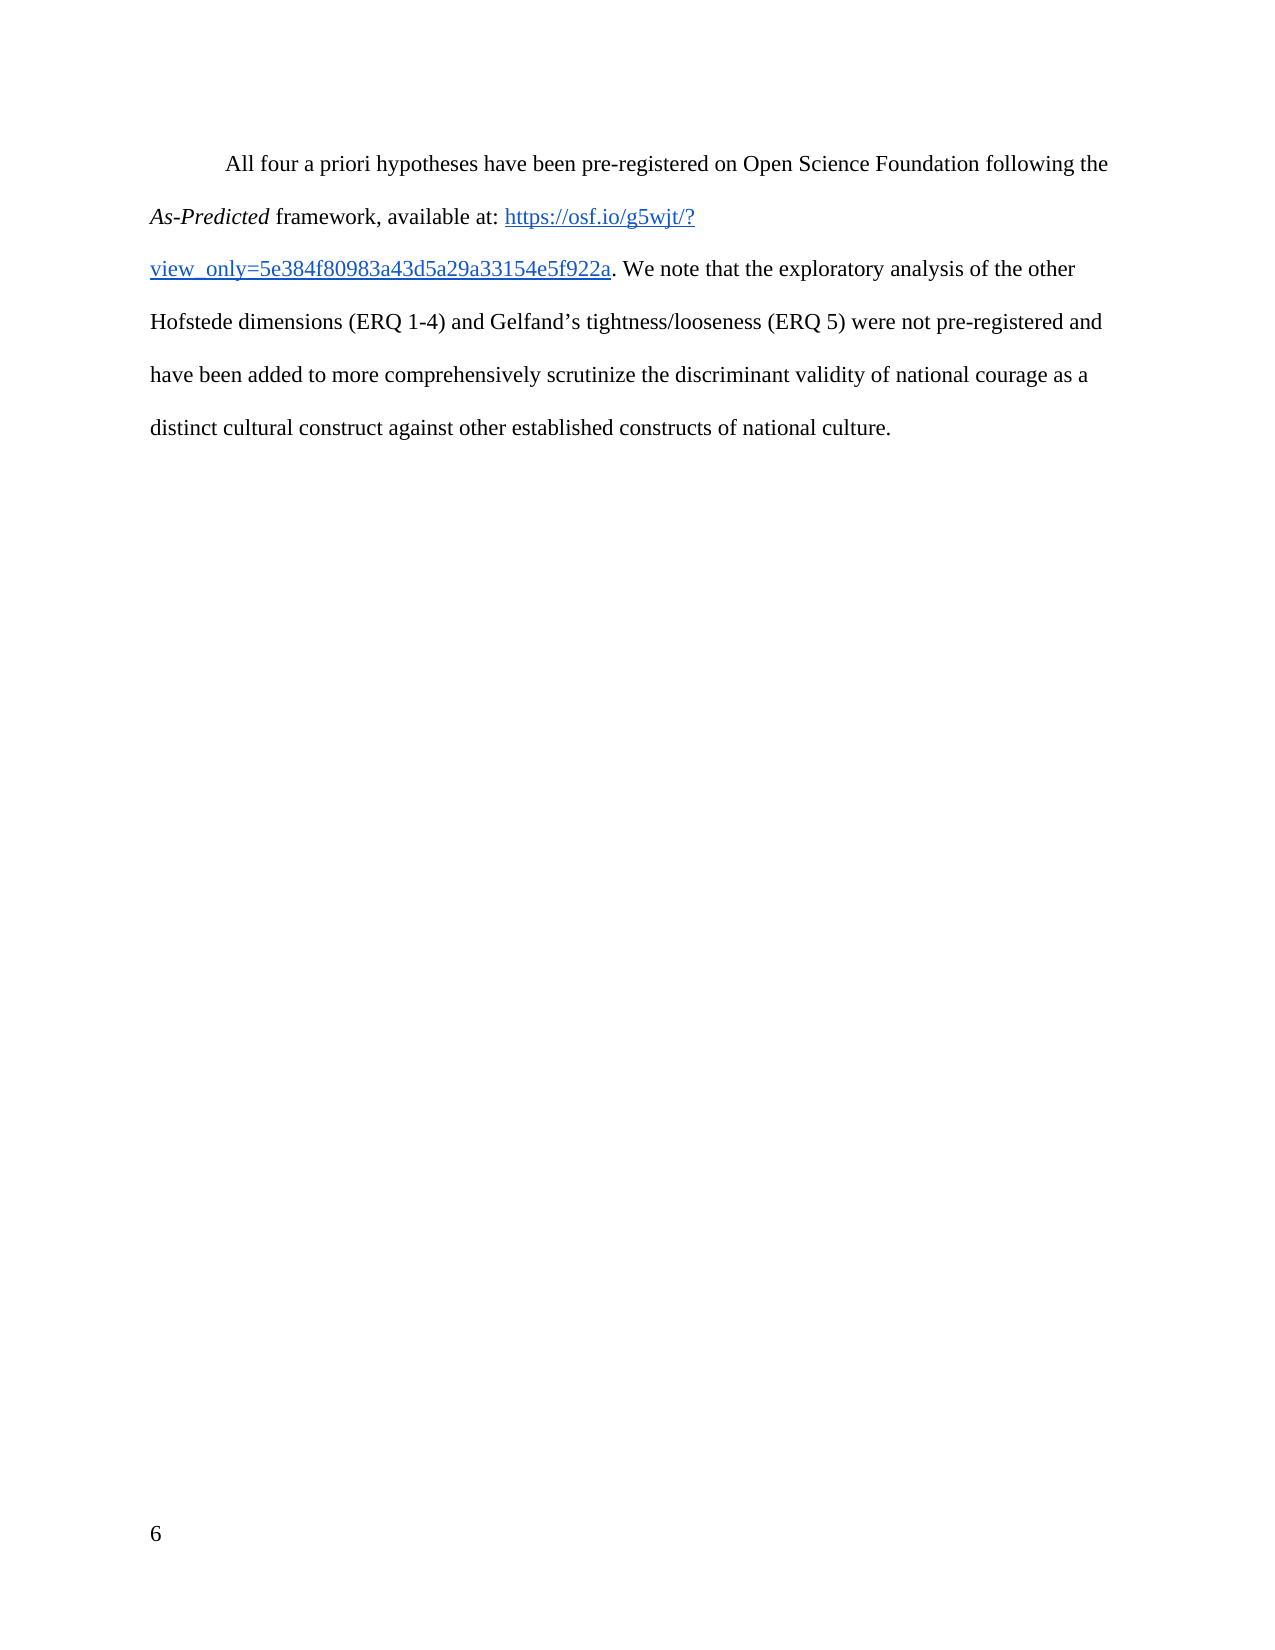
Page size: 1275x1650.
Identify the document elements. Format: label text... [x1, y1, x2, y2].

text All four a priori hypotheses have been pre-registered on Open Science Foundation following the As-Predicted framework, available at: https://osf.io/g5wjt/?view_only=5e384f80983a43d5a29a33154e5f922a. We note that the exploratory analysis of the other Hofstede dimensions (ERQ 1-4) and Gelfand’s tightness/looseness (ERQ 5) were not pre-registered and have been added to more comprehensively scrutinize the discriminant validity of national courage as a distinct cultural construct against other established constructs of national culture. [150, 150, 1125, 440]
